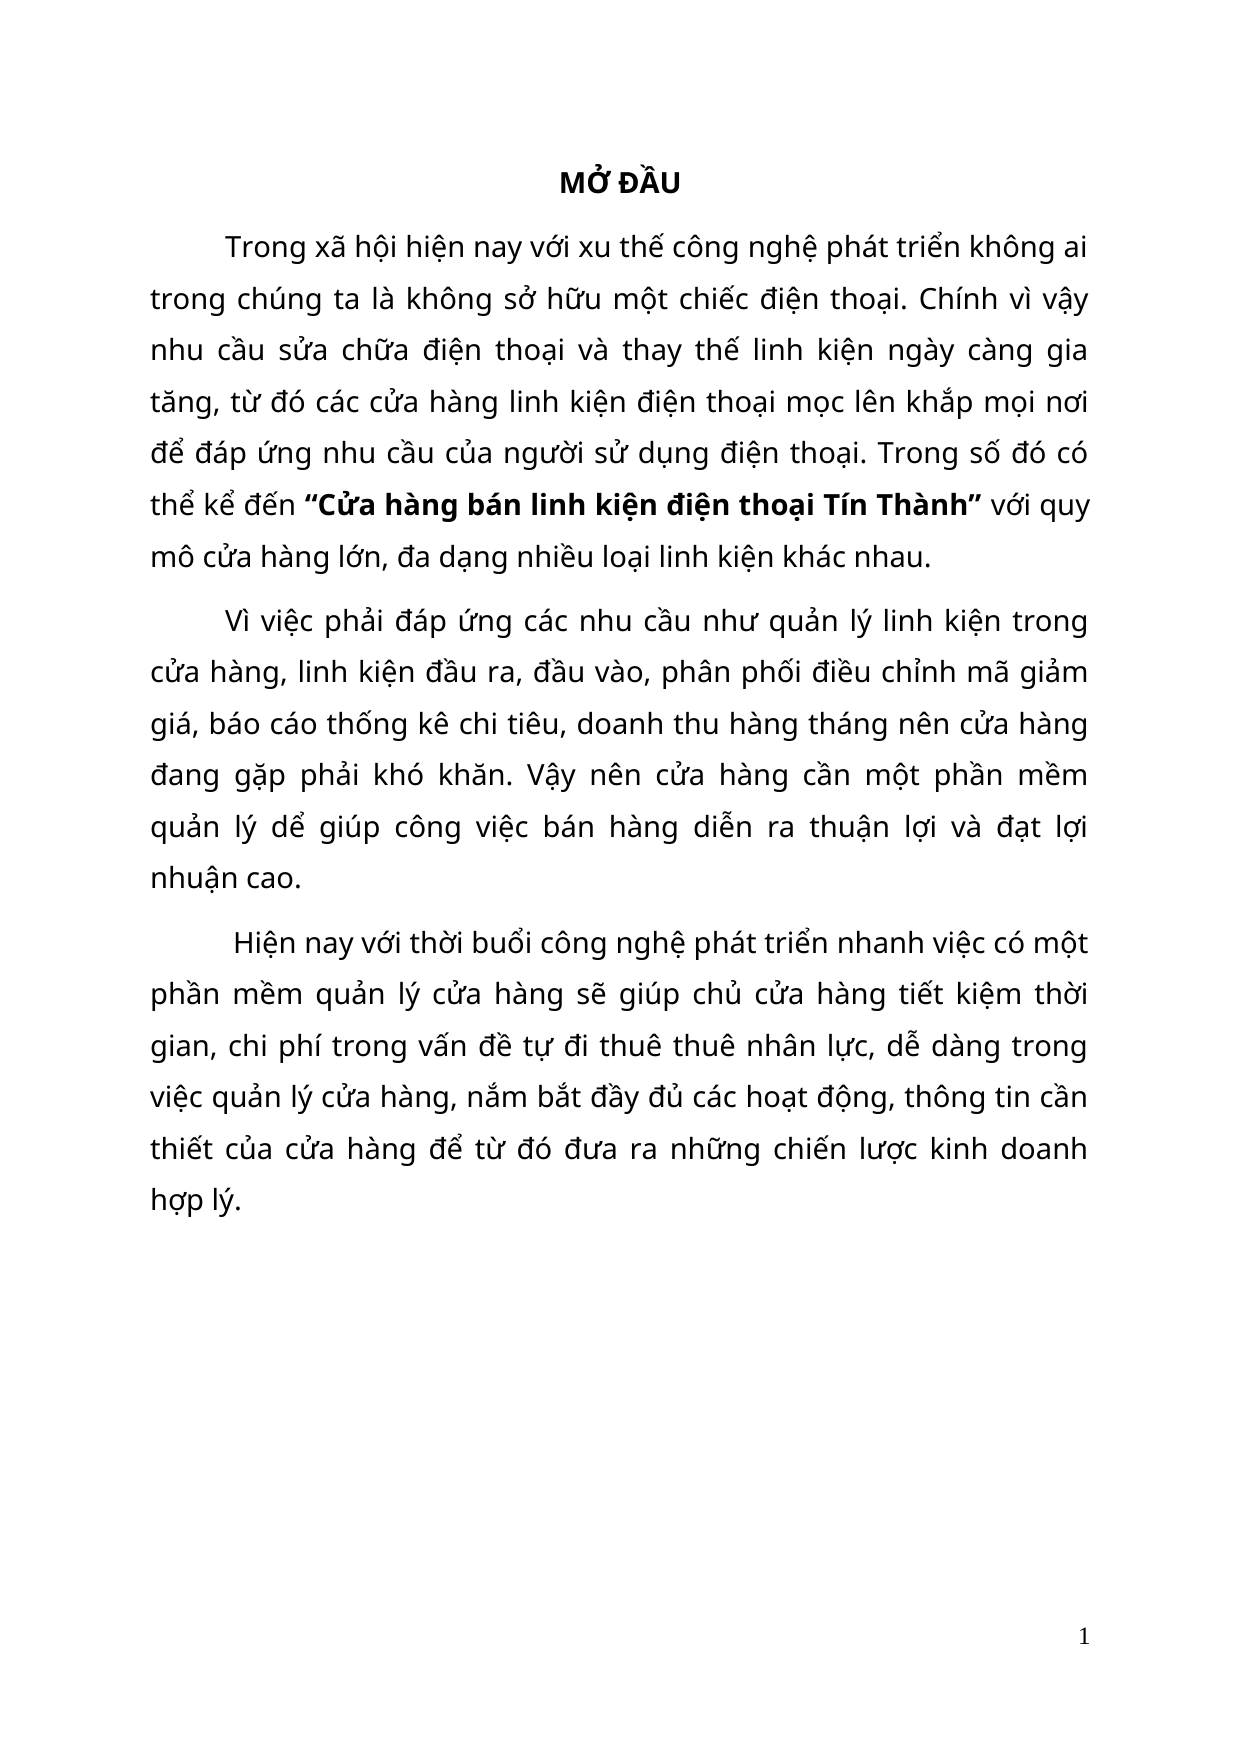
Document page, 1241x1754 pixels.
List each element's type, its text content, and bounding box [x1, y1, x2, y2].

text Vì việc phải đáp ứng các nhu cầu như quản lý linh kiện trong cửa hàng, linh kiện đầu ra, đầu vào, phân phối điều chỉnh mã giảm giá, báo cáo thống kê chi tiêu, doanh thu hàng tháng nên cửa hàng đang gặp phải khó khăn. Vậy nên cửa hàng cần một phần mềm quản lý dể giúp công việc bán hàng diễn ra thuận lợi và đạt lợi nhuận cao. [150, 600, 1090, 897]
text Trong xã hội hiện nay với xu thế công nghệ phát triển không ai trong chúng ta là không sở hữu một chiếc điện thoại. Chính vì vậy nhu cầu sửa chữa điện thoại và thay thế linh kiện ngày càng gia tăng, từ đó các cửa hàng linh kiện điện thoại mọc lên khắp mọi nơi để đáp ứng nhu cầu của người sử dụng điện thoại. Trong số đó có thể kể đến “Cửa hàng bán linh kiện điện thoại Tín Thành” với quy mô cửa hàng lớn, đa dạng nhiều loại linh kiện khác nhau. [150, 227, 1090, 576]
subtitle MỞ ĐẦU [150, 162, 1090, 202]
text Hiện nay với thời buổi công nghệ phát triển nhanh việc có một phần mềm quản lý cửa hàng sẽ giúp chủ cửa hàng tiết kiệm thời gian, chi phí trong vấn đề tự đi thuê thuê nhân lực, dễ dàng trong việc quản lý cửa hàng, nắm bắt đầy đủ các hoạt động, thông tin cần thiết của cửa hàng để từ đó đưa ra những chiến lược kinh doanh hợp lý. [150, 922, 1090, 1219]
